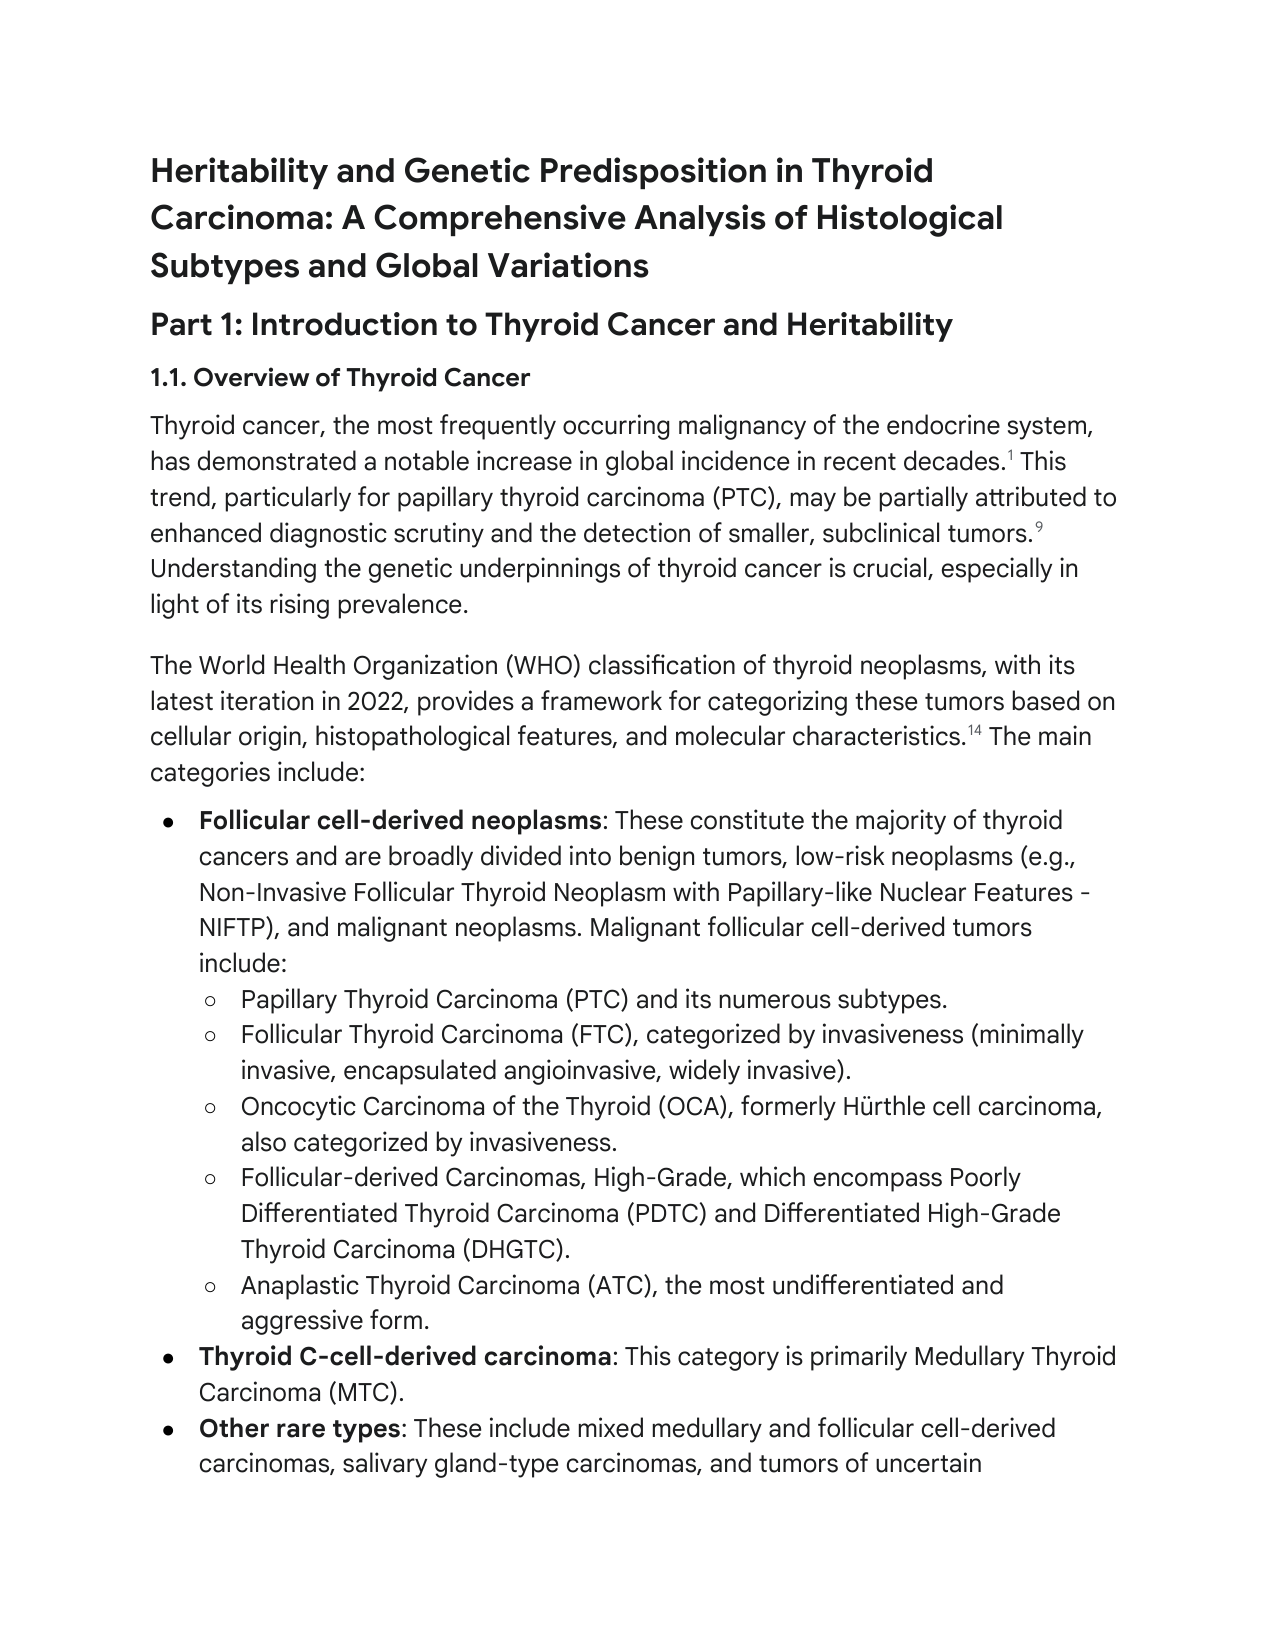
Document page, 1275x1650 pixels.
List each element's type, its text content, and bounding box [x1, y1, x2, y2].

list Anaplastic Thyroid Carcinoma (ATC), the most undifferentiated and aggressive form. [203, 1270, 1125, 1337]
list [161, 1413, 1125, 1480]
list Thyroid C-cell-derived carcinoma: This category is primarily Medullary Thyroid Carcinoma (MTC). [161, 1341, 1125, 1408]
list Follicular cell-derived neoplasms: These constitute the majority of thyroid cancers and are broadly divided into benign tumors, low-risk neoplasms (e.g., Non-Invasive Follicular Thyroid Neoplasm with Papillary-like Nuclear Features - NIFTP), and malignant neoplasms. Malignant follicular cell-derived tumors include: [161, 805, 1125, 980]
text Thyroid cancer, the most frequently occurring malignancy of the endocrine system, has demonstrated a notable increase in global incidence in recent decades.1 This trend, particularly for papillary thyroid carcinoma (PTC), may be partially attributed to enhanced diagnostic scrutiny and the detection of smaller, subclinical tumors.9 Understanding the genetic underpinnings of thyroid cancer is crucial, especially in light of its rising prevalence. [150, 411, 1125, 621]
subtitle 1.1. Overview of Thyroid Cancer [150, 362, 1125, 394]
subtitle Part 1: Introduction to Thyroid Cancer and Heritability [150, 305, 1125, 344]
list Follicular Thyroid Carcinoma (FTC), categorized by invasiveness (minimally invasive, encapsulated angioinvasive, widely invasive). [203, 1020, 1125, 1087]
list Oncocytic Carcinoma of the Thyroid (OCA), formerly Hürthle cell carcinoma, also categorized by invasiveness. [203, 1091, 1125, 1158]
text The World Health Organization (WHO) classification of thyroid neoplasms, with its latest iteration in 2022, provides a framework for categorizing these tumors based on cellular origin, histopathological features, and molecular characteristics.14 The main categories include: [150, 650, 1125, 788]
subtitle Heritability and Genetic Predisposition in Thyroid Carcinoma: A Comprehensive Analysis of Histological Subtypes and Global Variations [150, 150, 1125, 287]
list Follicular-derived Carcinomas, High-Grade, which encompass Poorly Differentiated Thyroid Carcinoma (PDTC) and Differentiated High-Grade Thyroid Carcinoma (DHGTC). [203, 1163, 1125, 1266]
list Papillary Thyroid Carcinoma (PTC) and its numerous subtypes. [203, 984, 1125, 1015]
